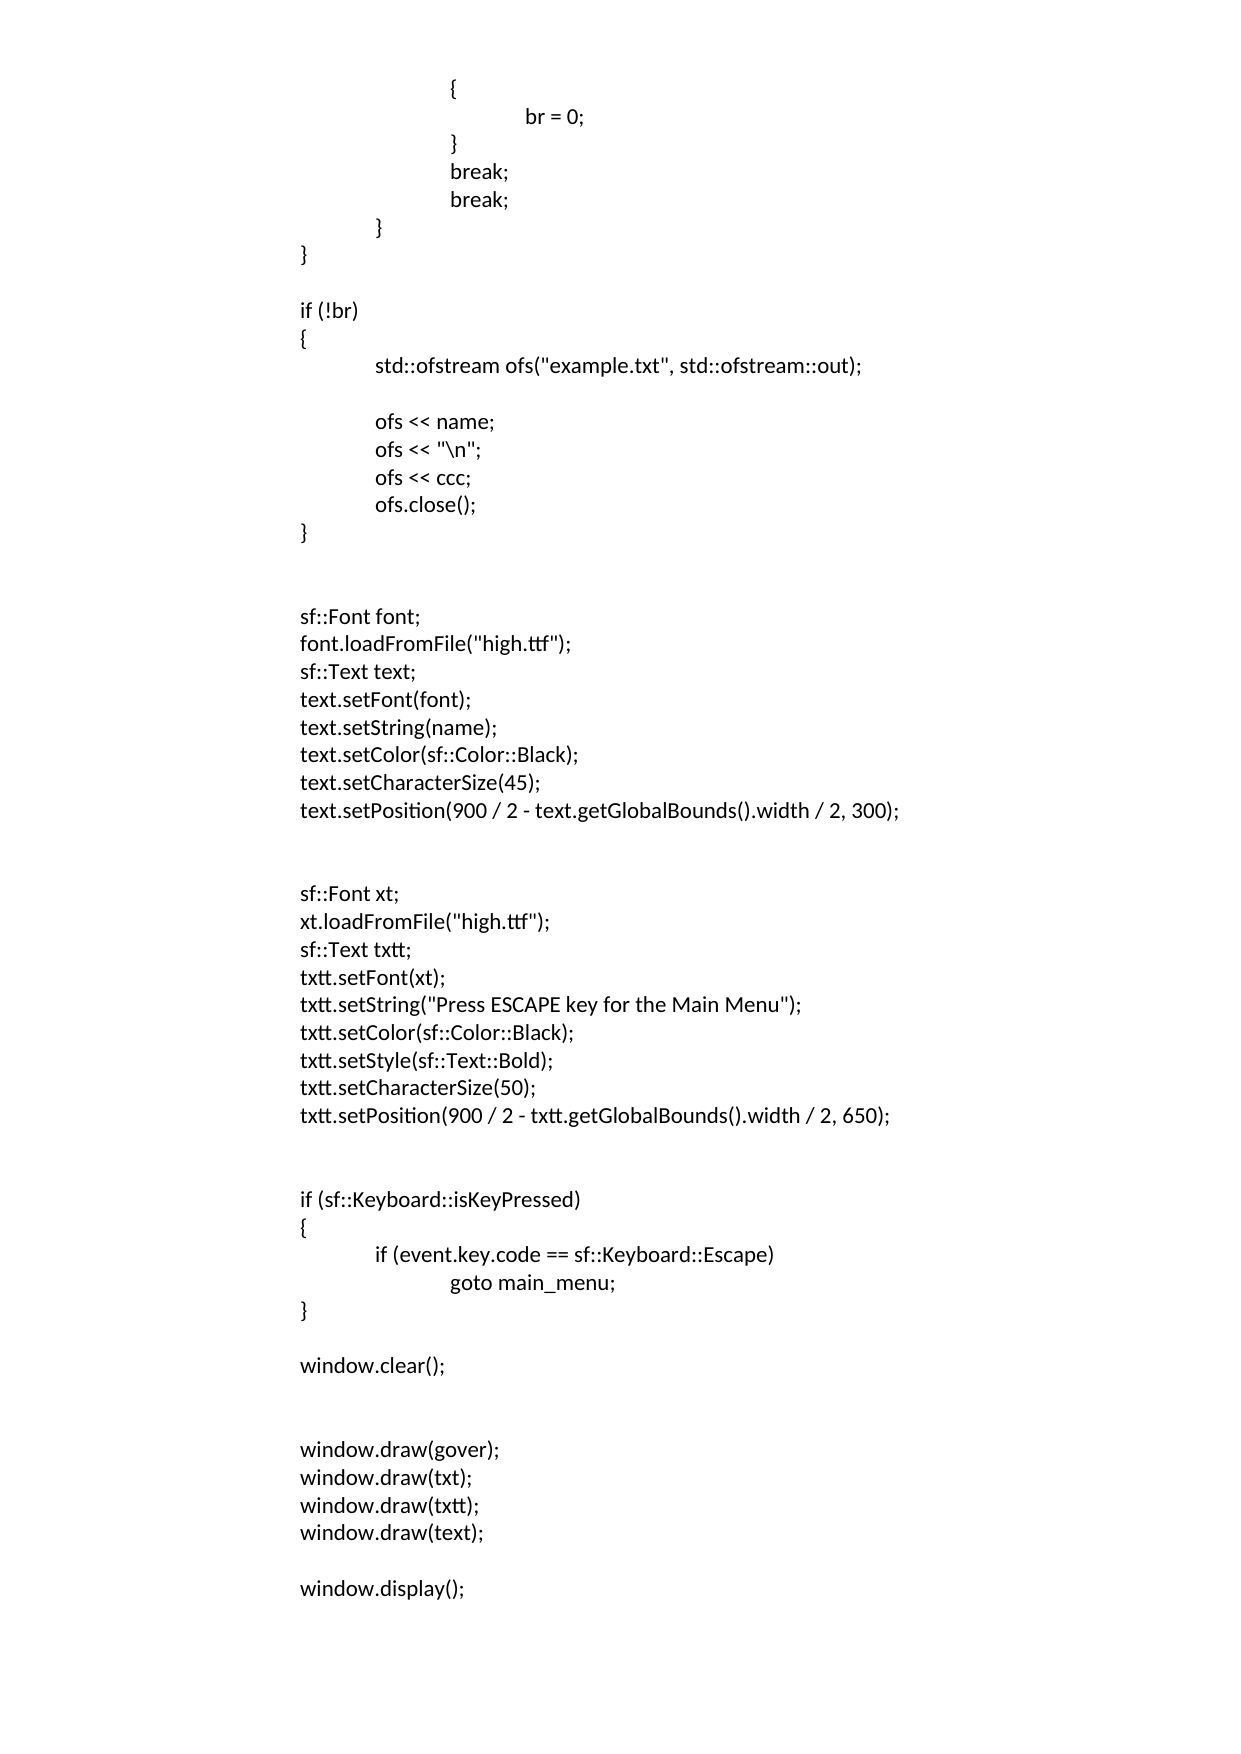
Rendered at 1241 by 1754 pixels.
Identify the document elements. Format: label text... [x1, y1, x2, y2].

text ofs << "\n"; [150, 435, 1092, 463]
text break; [150, 185, 1092, 213]
text if (sf::Keyboard::isKeyPressed) [150, 1185, 1092, 1213]
text text.setFont(font); [150, 685, 1092, 713]
text { [150, 324, 1092, 352]
text font.loadFromFile("high.ttf"); [150, 630, 1092, 657]
text } [150, 518, 1092, 546]
text xt.loadFromFile("high.ttf"); [150, 907, 1092, 935]
text window.clear(); [150, 1352, 1092, 1379]
text } [150, 1296, 1092, 1324]
text txtt.setPosition(900 / 2 - txtt.getGlobalBounds().width / 2, 650); [150, 1101, 1092, 1129]
text sf::Text txtt; [150, 935, 1092, 963]
text txtt.setStyle(sf::Text::Bold); [150, 1046, 1092, 1074]
text if (!br) [150, 296, 1092, 324]
text sf::Font xt; [150, 880, 1092, 907]
text { [150, 1213, 1092, 1241]
text if (event.key.code == sf::Keyboard::Escape) [150, 1241, 1092, 1268]
text } [150, 130, 1092, 157]
text { [150, 74, 1092, 102]
text text.setColor(sf::Color::Black); [150, 741, 1092, 768]
text txtt.setCharacterSize(50); [150, 1074, 1092, 1101]
text ofs << ccc; [150, 463, 1092, 491]
text std::ofstream ofs("example.txt", std::ofstream::out); [150, 352, 1092, 379]
text window.draw(text); [150, 1519, 1092, 1546]
text window.display(); [150, 1574, 1092, 1602]
text break; [150, 157, 1092, 185]
text br = 0; [150, 102, 1092, 130]
text txtt.setColor(sf::Color::Black); [150, 1018, 1092, 1046]
text ofs.close(); [150, 491, 1092, 518]
text sf::Text text; [150, 657, 1092, 685]
text window.draw(txt); [150, 1463, 1092, 1491]
text window.draw(txtt); [150, 1491, 1092, 1519]
text } [150, 241, 1092, 268]
text text.setPosition(900 / 2 - text.getGlobalBounds().width / 2, 300); [150, 796, 1092, 824]
text ofs << name; [150, 407, 1092, 435]
text window.draw(gover); [150, 1436, 1092, 1463]
text } [150, 213, 1092, 241]
text sf::Font font; [150, 602, 1092, 630]
text txtt.setFont(xt); [150, 963, 1092, 991]
text txtt.setString("Press ESCAPE key for the Main Menu"); [150, 991, 1092, 1018]
text text.setString(name); [150, 713, 1092, 741]
text goto main_menu; [150, 1268, 1092, 1296]
text text.setCharacterSize(45); [150, 768, 1092, 796]
